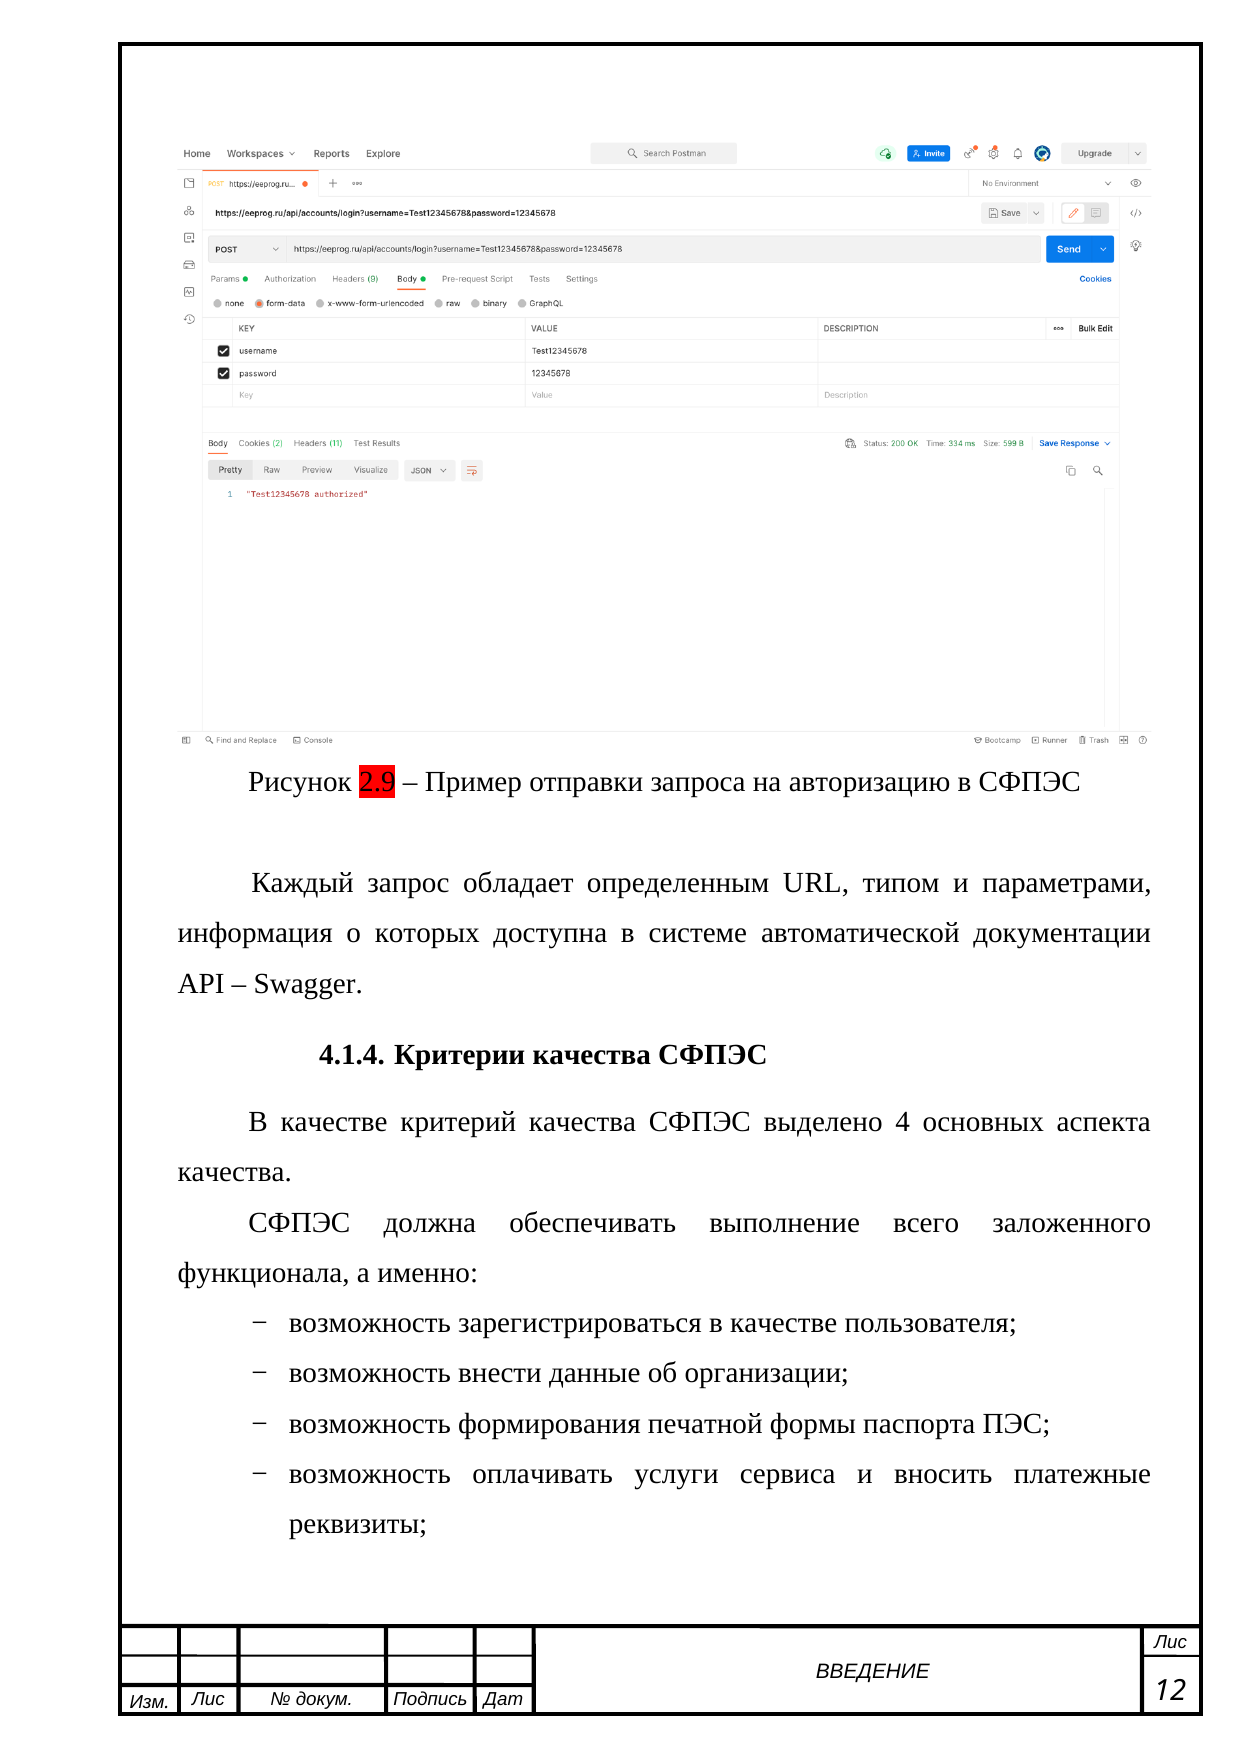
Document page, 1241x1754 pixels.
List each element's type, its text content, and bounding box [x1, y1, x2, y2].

text Каждый запрос обладает определенным URL, типом и параметрами, информация о которых доступна в системе автоматической документации API – Swagger. [177, 865, 1152, 999]
picture [177, 141, 1152, 748]
subtitle Критерии качества СФПЭС [319, 1037, 1152, 1071]
list возможность зарегистрироваться в качестве пользователя; [251, 1305, 1152, 1339]
text Рисунок 2.9 – Пример отправки запроса на авторизацию в СФПЭС [177, 764, 1152, 798]
list возможность формирования печатной формы паспорта ПЭС; [251, 1406, 1152, 1439]
list возможность оплачивать услуги сервиса и вносить платежные реквизиты; [251, 1456, 1152, 1540]
text В качестве критерий качества СФПЭС выделено 4 основных аспекта качества. [177, 1104, 1152, 1188]
text СФПЭС должна обеспечивать выполнение всего заложенного функционала, а именно: [177, 1205, 1152, 1288]
list возможность внести данные об организации; [251, 1356, 1152, 1389]
